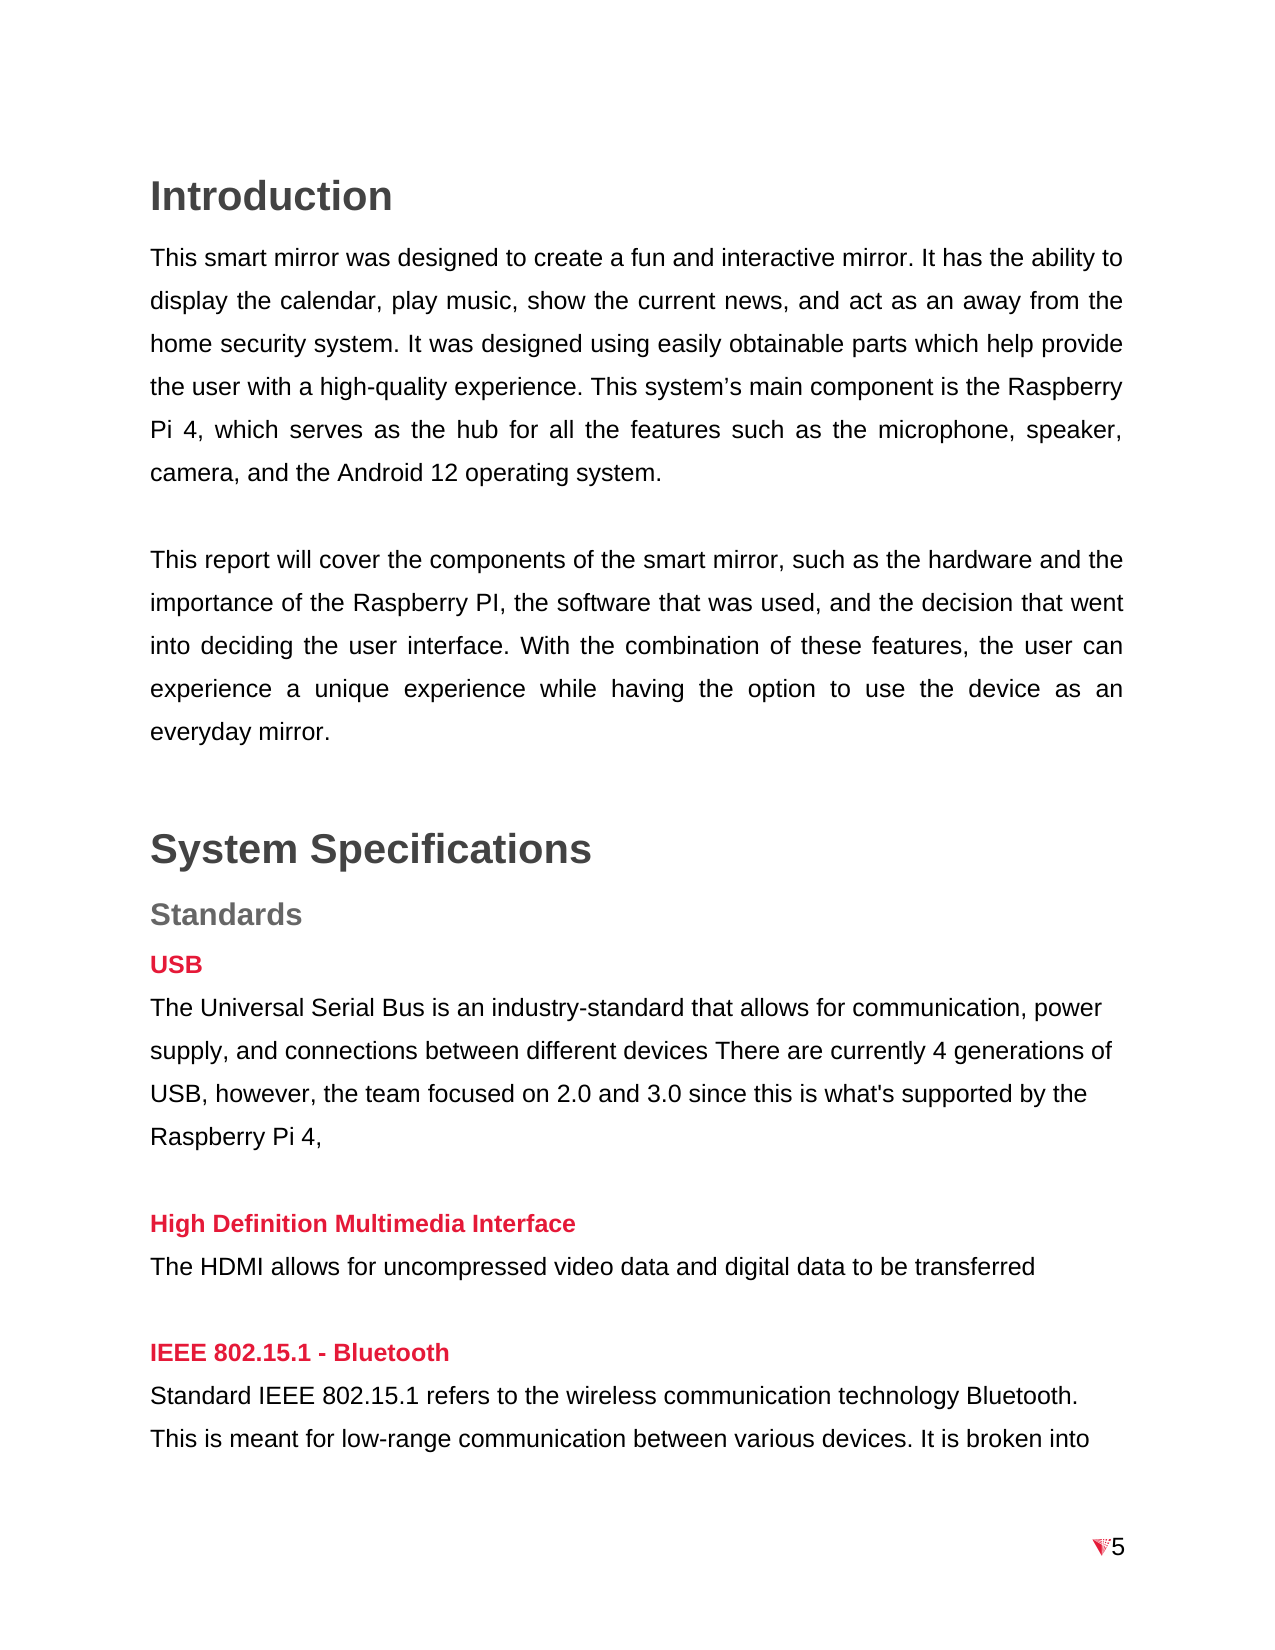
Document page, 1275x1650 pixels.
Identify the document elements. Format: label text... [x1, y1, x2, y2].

subtitle IEEE 802.15.1 - Bluetooth [150, 1338, 1125, 1367]
text This report will cover the components of the smart mirror, such as the hardware and the importance of the Raspberry PI, the software that was used, and the decision that went into deciding the user interface. With the combination of these features, the user can experience a unique experience while having the option to use the device as an everyday mirror. [150, 544, 1125, 746]
text The Universal Serial Bus is an industry-standard that allows for communication, power supply, and connections between different devices There are currently 4 generations of USB, however, the team focused on 2.0 and 3.0 since this is what's supported by the Raspberry Pi 4, [150, 993, 1125, 1151]
picture [1092, 1537, 1112, 1556]
text This smart mirror was designed to create a fun and interactive mirror. It has the ability to display the calendar, play music, show the current news, and act as an away from the home security system. It was designed using easily obtainable parts which help provide the user with a high-quality experience. This system’s main component is the Raspberry Pi 4, which serves as the hub for all the features such as the microphone, speaker, camera, and the Android 12 operating system. [150, 243, 1125, 487]
subtitle USB [150, 950, 1125, 979]
subtitle Introduction [150, 171, 1125, 219]
subtitle Standards [150, 896, 1125, 932]
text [150, 1381, 1125, 1453]
subtitle System Specifications [150, 824, 1125, 872]
subtitle High Definition Multimedia Interface [150, 1209, 1125, 1237]
text The HDMI allows for uncompressed video data and digital data to be transferred [150, 1252, 1125, 1281]
